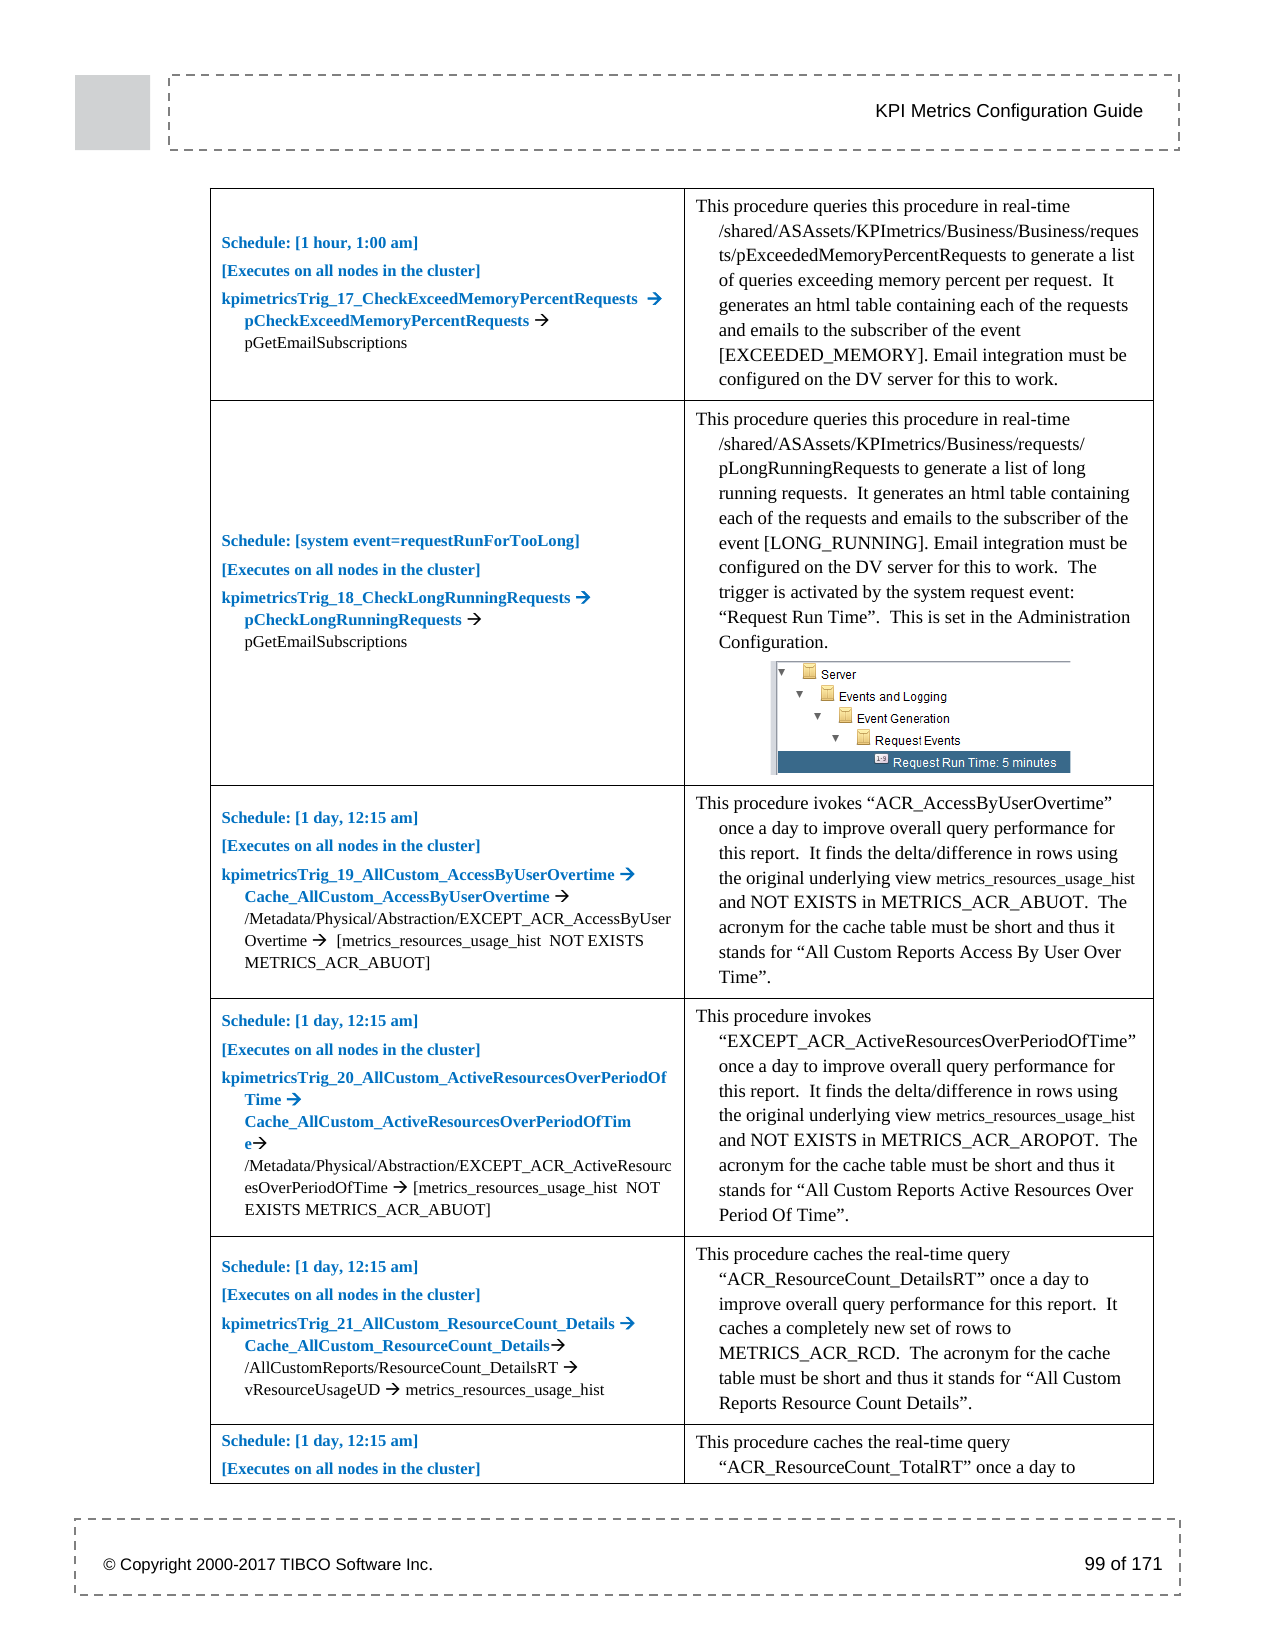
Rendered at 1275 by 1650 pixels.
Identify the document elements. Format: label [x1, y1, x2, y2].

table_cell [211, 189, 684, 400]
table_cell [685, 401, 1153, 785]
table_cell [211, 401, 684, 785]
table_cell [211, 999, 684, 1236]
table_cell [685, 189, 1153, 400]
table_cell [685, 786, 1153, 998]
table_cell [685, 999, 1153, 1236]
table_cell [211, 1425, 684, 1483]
picture [770, 661, 1071, 775]
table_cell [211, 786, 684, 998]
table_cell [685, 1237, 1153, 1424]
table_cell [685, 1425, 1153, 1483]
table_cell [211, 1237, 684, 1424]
